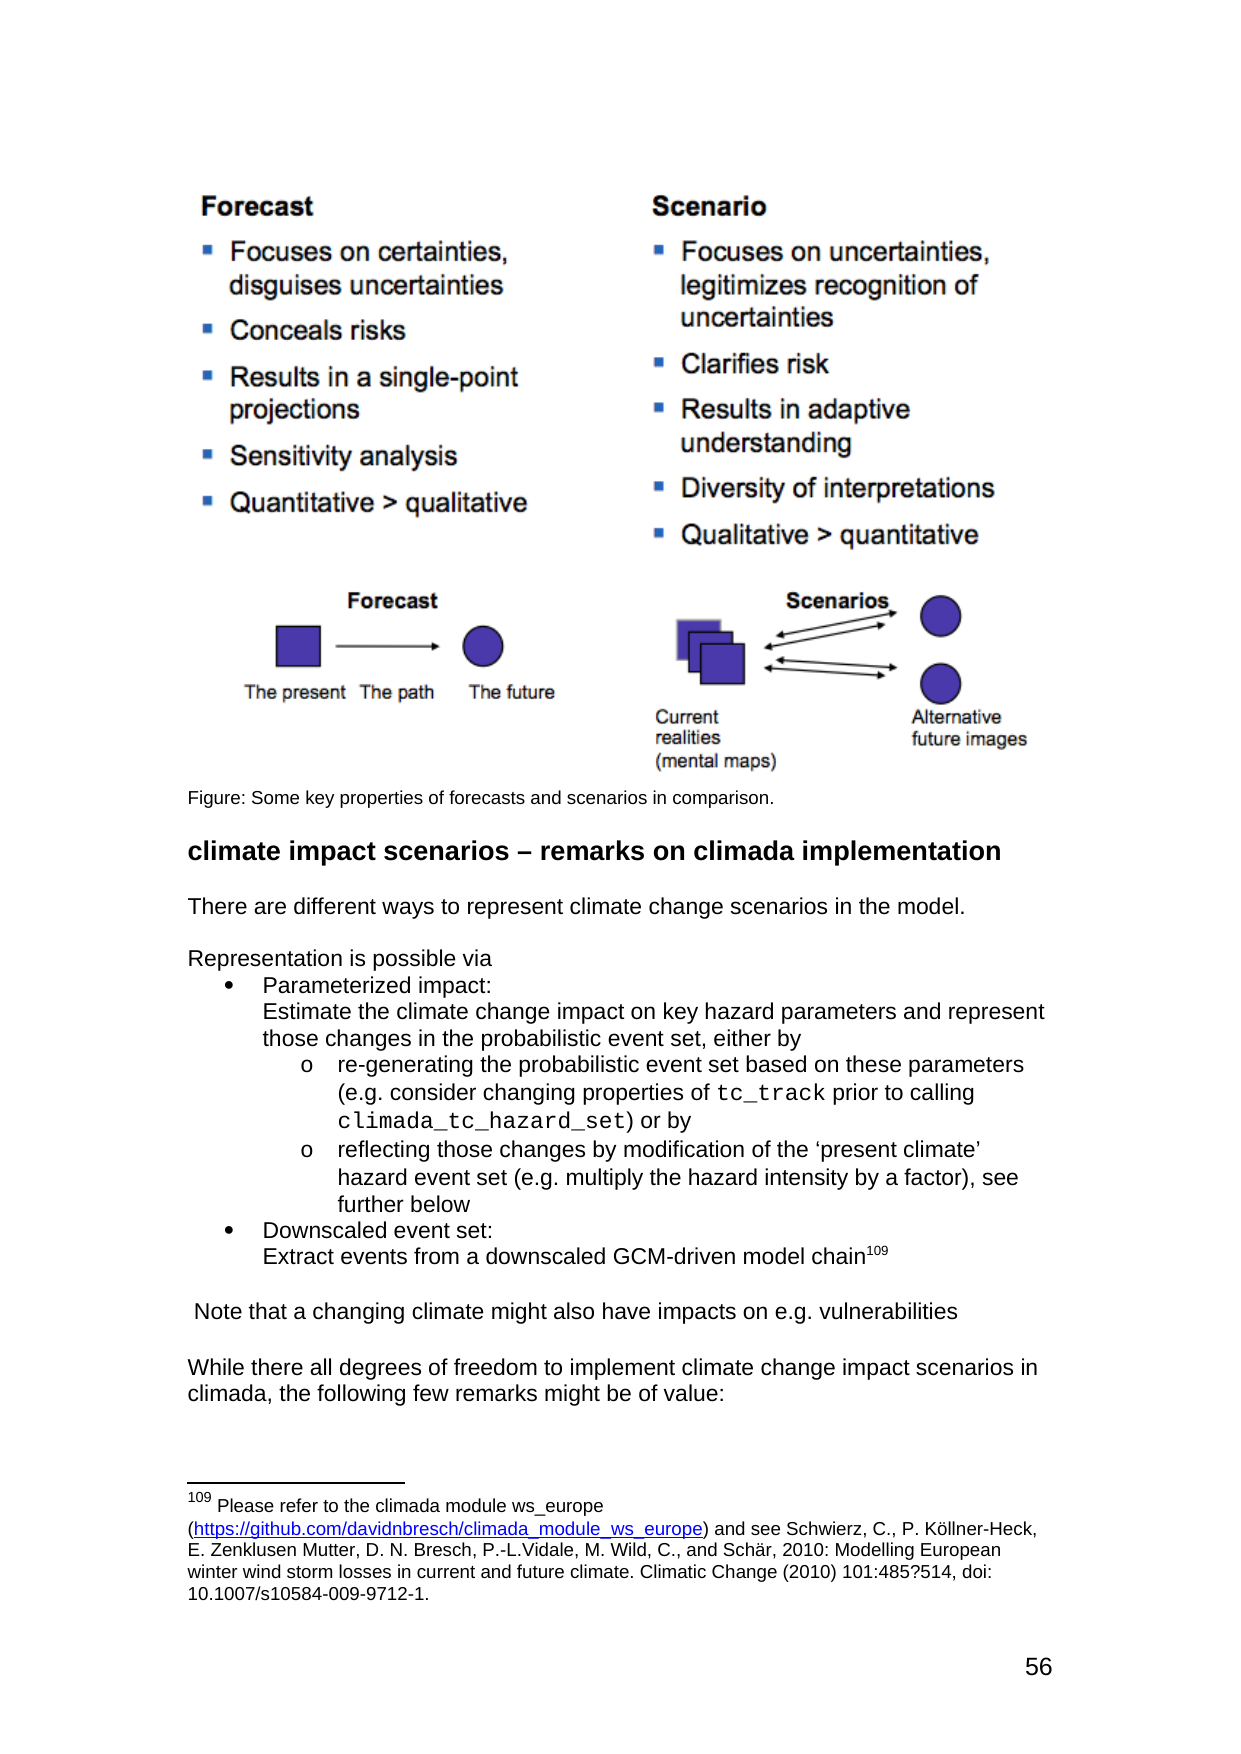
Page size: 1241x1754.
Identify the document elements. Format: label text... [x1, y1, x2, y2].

list reflecting those changes by modification of the ‘present climate’ hazard event set (e.g. multiply the hazard intensity by a factor), see further below [300, 1136, 1053, 1217]
list re-generating the probabilistic event set based on these parameters (e.g. consider changing properties of tc_track prior to calling climada_tc_hazard_set) or by [300, 1051, 1053, 1136]
text Note that a changing climate might also have impacts on e.g. vulnerabilities [187, 1298, 1053, 1325]
text Representation is possible via [187, 945, 1053, 972]
text Figure: Some key properties of forecasts and scenarios in comparison. [187, 788, 1053, 809]
list Parameterized impact: Estimate the climate change impact on key hazard parameters and represent those changes in the probabilistic event set, either by [225, 972, 1053, 1051]
text While there all degrees of freedom to implement climate change impact scenarios in climada, the following few remarks might be of value: [187, 1353, 1053, 1406]
text There are different ways to represent climate change scenarios in the model. [187, 893, 1053, 919]
picture [187, 178, 1053, 788]
list Downscaled event set: Extract events from a downscaled GCM-driven model chain [225, 1217, 1053, 1298]
subtitle climate impact scenarios – remarks on climada implementation [187, 835, 1053, 866]
